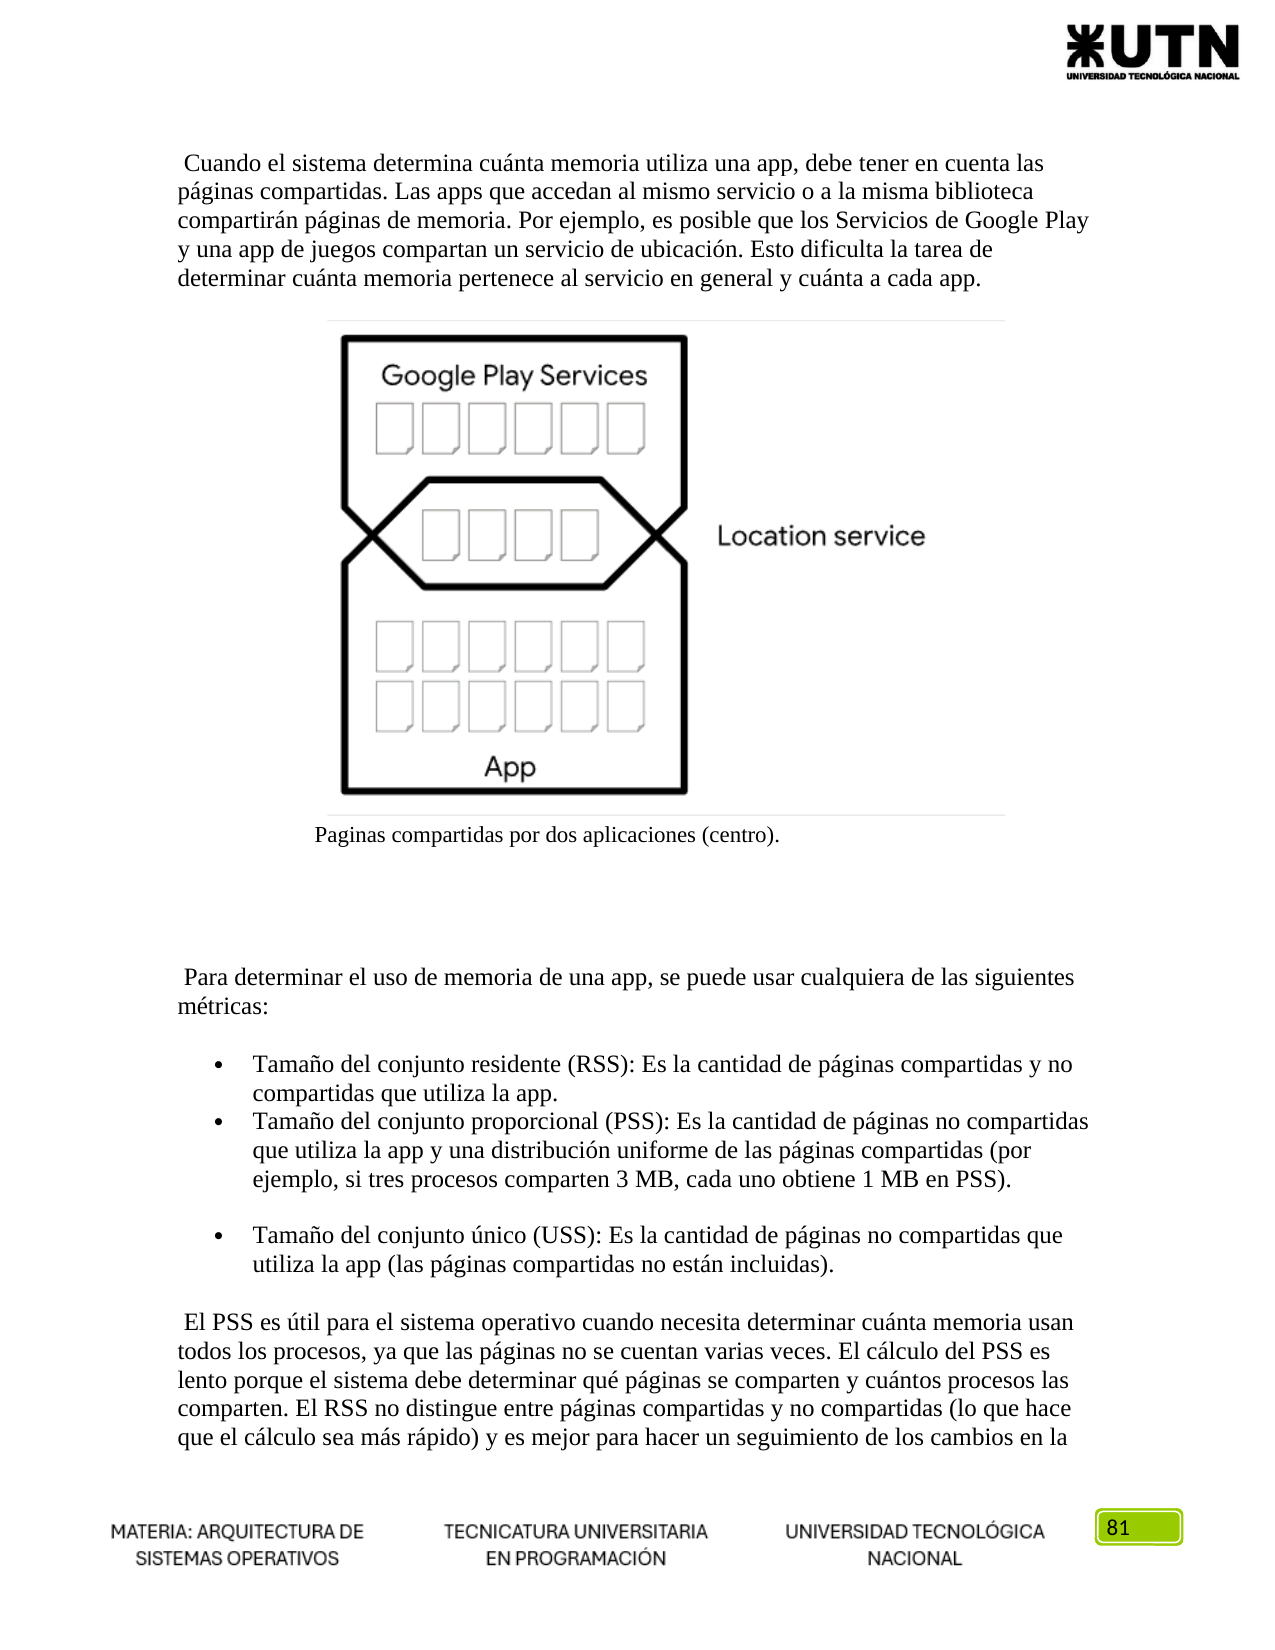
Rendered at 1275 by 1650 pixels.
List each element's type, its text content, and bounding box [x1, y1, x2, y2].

picture [1059, 18, 1244, 82]
list Tamaño del conjunto residente (RSS): Es la cantidad de páginas compartidas y no compartidas que utiliza la app. [215, 1049, 1098, 1106]
picture [75, 1500, 1085, 1601]
list Tamaño del conjunto único (USS): Es la cantidad de páginas no compartidas que utiliza la app (las páginas compartidas no están incluidas). [215, 1221, 1098, 1278]
list Tamaño del conjunto proporcional (PSS): Es la cantidad de páginas no compartidas que utiliza la app y una distribución uniforme de las páginas compartidas (por ejemplo, si tres procesos comparten 3 MB, cada uno obtiene 1 MB en PSS). [215, 1106, 1098, 1221]
picture [327, 320, 1005, 816]
